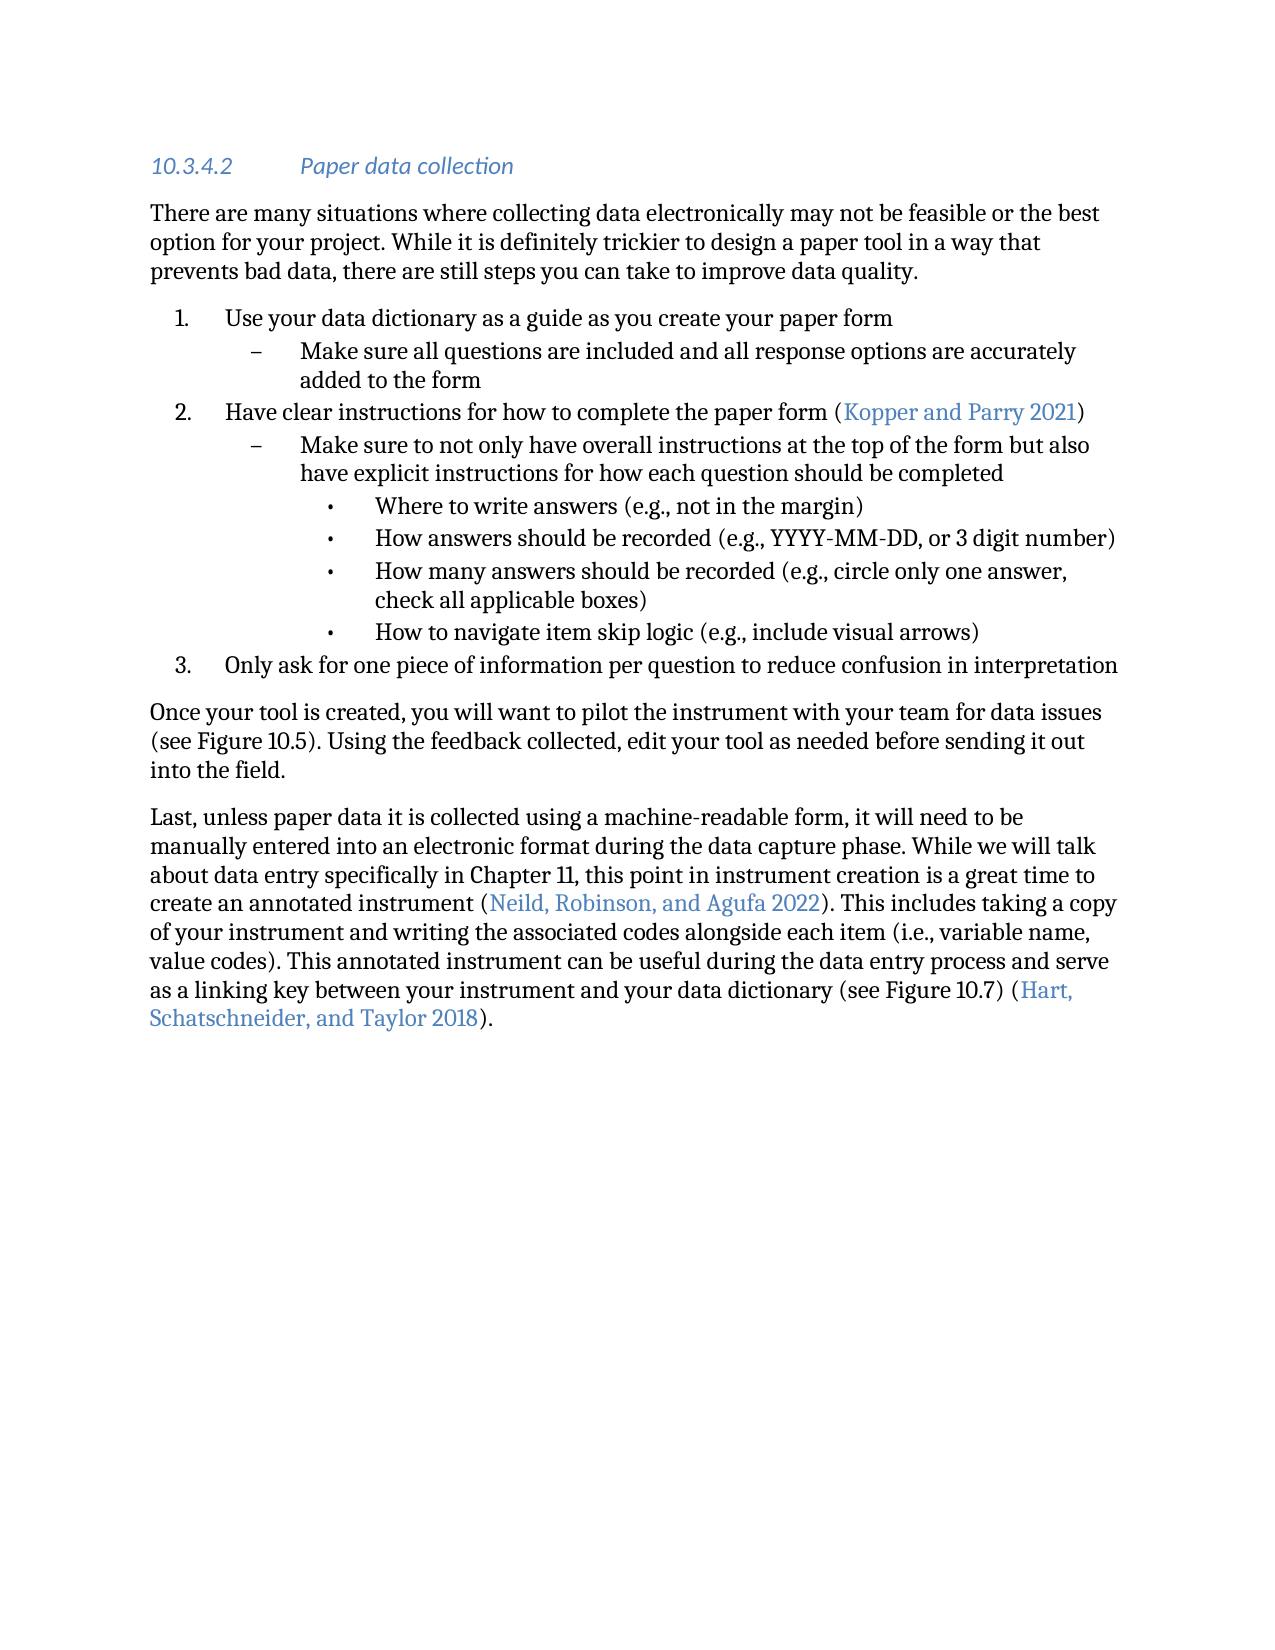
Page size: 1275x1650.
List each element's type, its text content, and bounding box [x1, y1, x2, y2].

text Once your tool is created, you will want to pilot the instrument with your team for data issues (see Figure 10.5). Using the feedback collected, edit your tool as needed before sending it out into the field. [150, 698, 1125, 784]
list Only ask for one piece of information per question to reduce confusion in interpretation [175, 651, 1125, 679]
list How to navigate item skip logic (e.g., include visual arrows) [325, 618, 1125, 647]
list How answers should be recorded (e.g., YYYY-MM-DD, or 3 digit number) [325, 524, 1125, 553]
text There are many situations where collecting data electronically may not be feasible or the best option for your project. While it is definitely trickier to design a paper tool in a way that prevents bad data, there are still steps you can take to improve data quality. [150, 199, 1125, 286]
list Make sure all questions are included and all response options are accurately added to the form [250, 337, 1125, 394]
list Where to write answers (e.g., not in the margin) [325, 492, 1125, 521]
list Use your data dictionary as a guide as you create your paper form [175, 304, 1125, 333]
list Make sure to not only have overall instructions at the top of the form but also have explicit instructions for how each question should be completed [250, 431, 1125, 488]
list How many answers should be recorded (e.g., circle only one answer, check all applicable boxes) [325, 557, 1125, 614]
list Have clear instructions for how to complete the paper form (Kopper and Parry 2021) [175, 398, 1125, 427]
subtitle 10.3.4.2 Paper data collection [150, 150, 1125, 181]
text Last, unless paper data it is collected using a machine-readable form, it will need to be manually entered into an electronic format during the data capture phase. While we will talk about data entry specifically in Chapter 11, this point in instrument creation is a great time to create an annotated instrument (Neild, Robinson, and Agufa 2022). This includes taking a copy of your instrument and writing the associated codes alongside each item (i.e., variable name, value codes). This annotated instrument can be useful during the data entry process and serve as a linking key between your instrument and your data dictionary (see Figure 10.7) (Hart, Schatschneider, and Taylor 2018). [150, 803, 1125, 1033]
